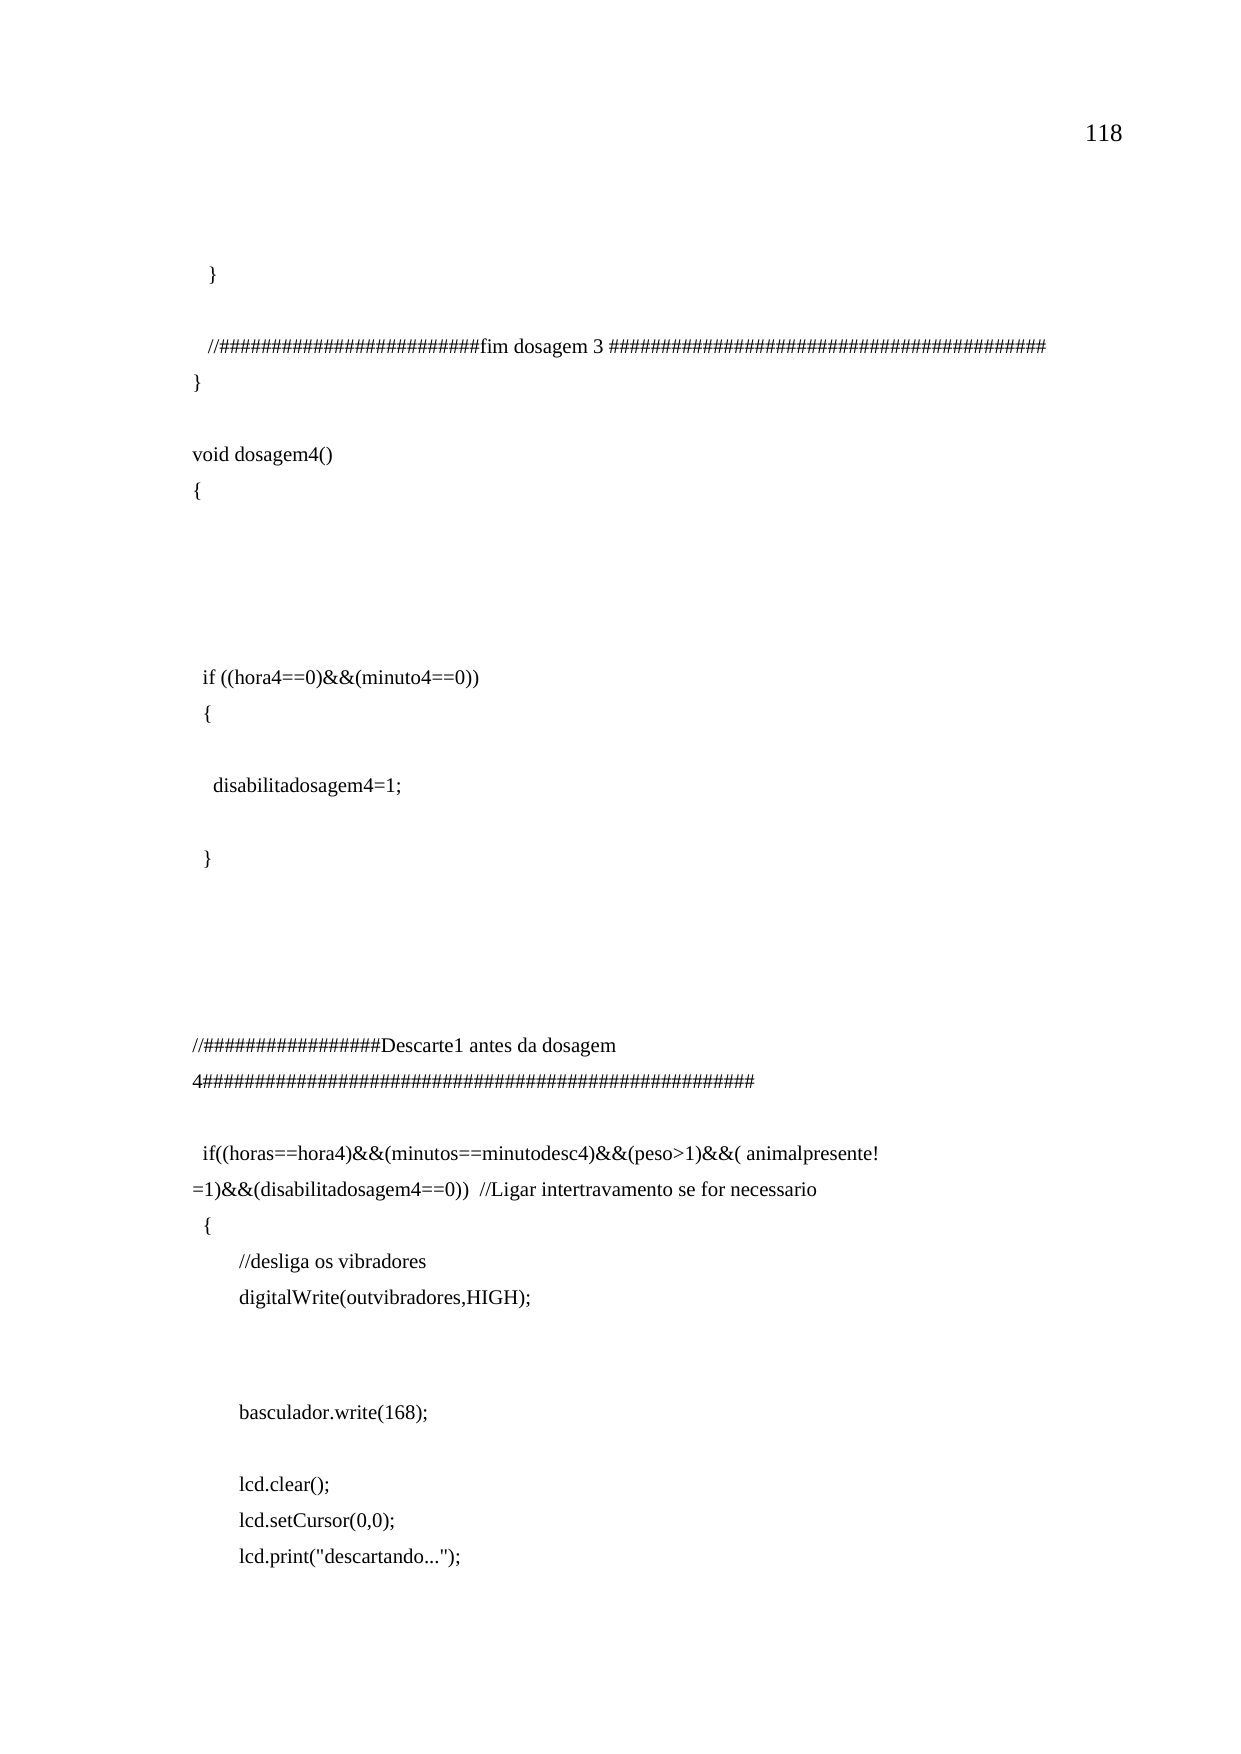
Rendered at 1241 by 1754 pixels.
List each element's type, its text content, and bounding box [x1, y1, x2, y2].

text } [192, 846, 1122, 869]
text lcd.setCursor(0,0); [192, 1508, 1122, 1532]
text } [192, 370, 1122, 394]
text { [192, 478, 1122, 502]
text { [192, 1213, 1122, 1237]
text digitalWrite(outvibradores,HIGH); [192, 1285, 1122, 1309]
text //#########################fim dosagem 3 ########################################## [192, 334, 1122, 358]
text //#################Descarte1 antes da dosagem 4##################################################### [192, 1033, 1122, 1093]
text { [192, 701, 1122, 725]
text //desliga os vibradores [192, 1249, 1122, 1273]
text if((horas==hora4)&&(minutos==minutodesc4)&&(peso>1)&&( animalpresente!=1)&&(disabilitadosagem4==0)) //Ligar intertravamento se for necessario [192, 1141, 1122, 1201]
text disabilitadosagem4=1; [192, 773, 1122, 797]
text lcd.clear(); [192, 1472, 1122, 1496]
text lcd.print("descartando..."); [192, 1544, 1122, 1568]
text void dosagem4() [192, 442, 1122, 466]
text basculador.write(168); [192, 1400, 1122, 1424]
text if ((hora4==0)&&(minuto4==0)) [192, 665, 1122, 689]
text } [192, 262, 1122, 286]
